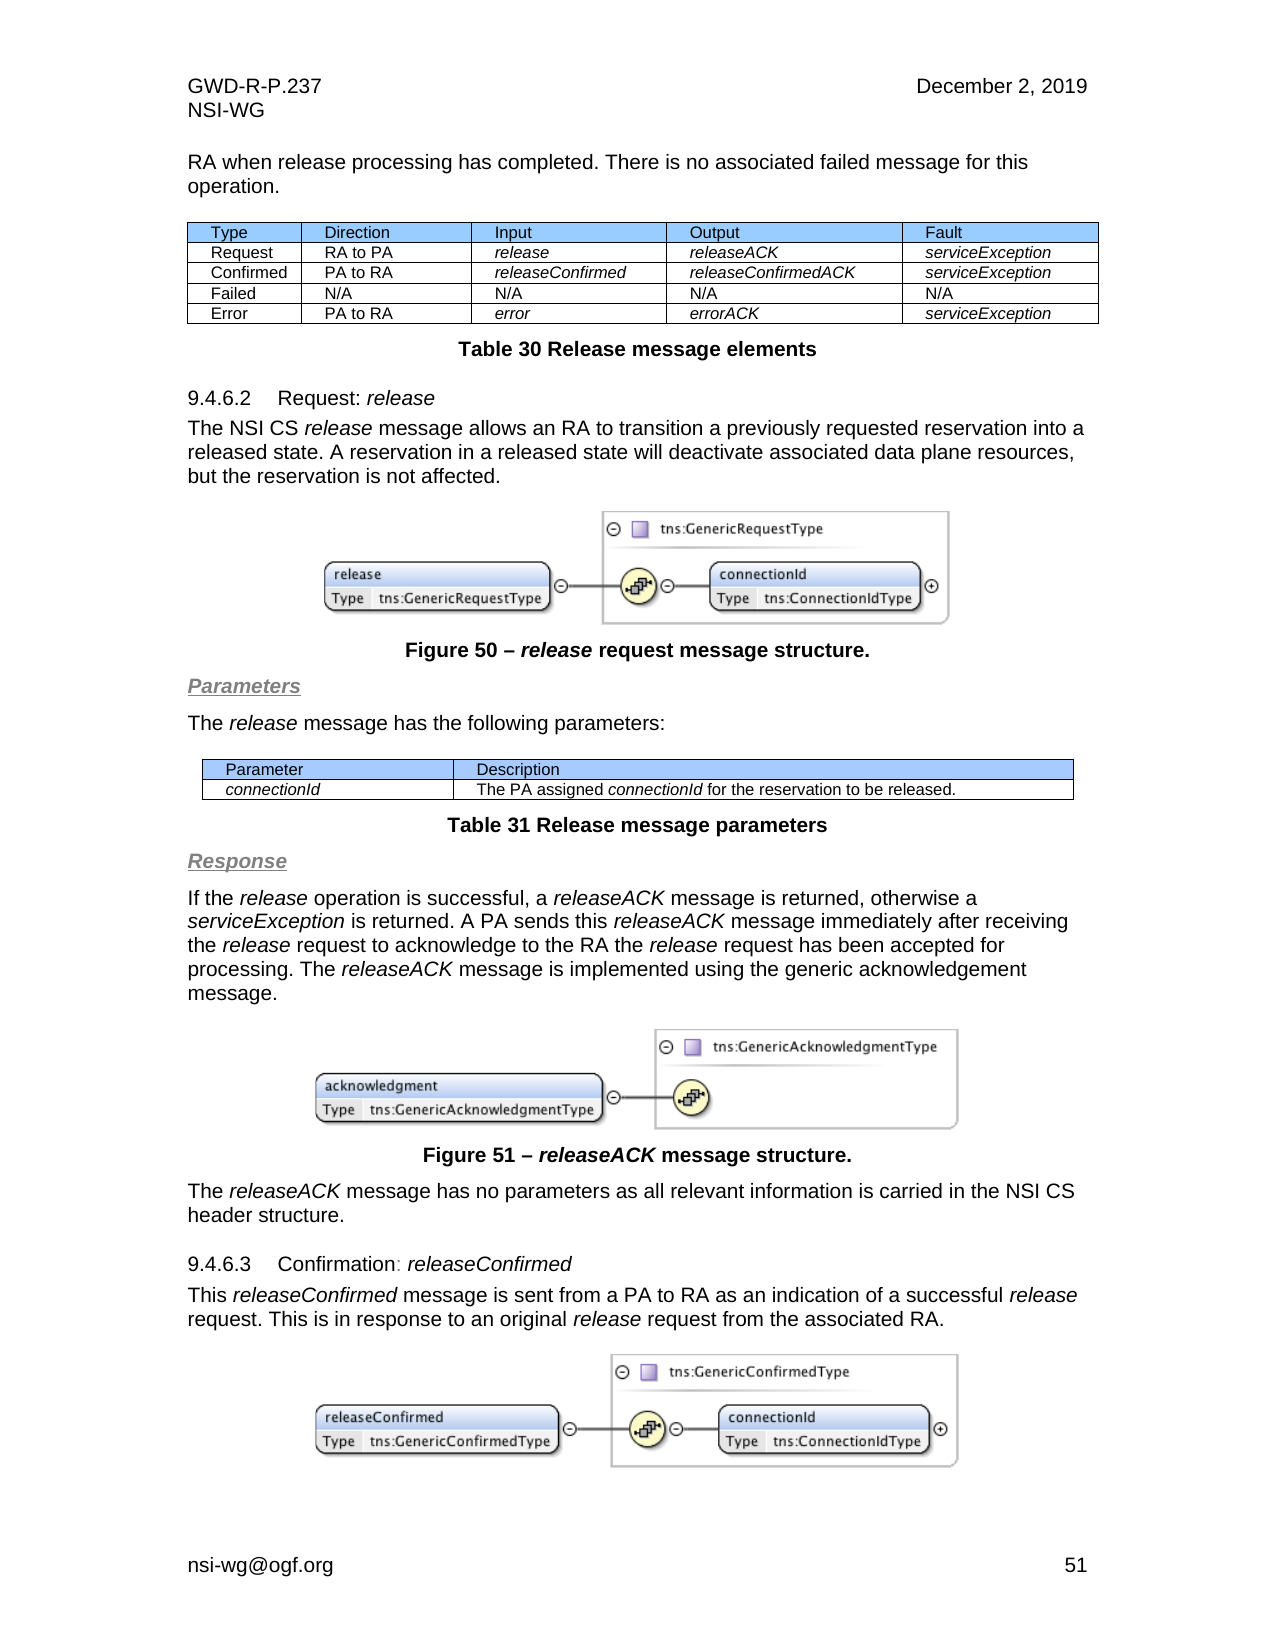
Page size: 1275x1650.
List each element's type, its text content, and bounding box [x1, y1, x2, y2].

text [187, 150, 1087, 198]
text Parameters [187, 674, 1087, 698]
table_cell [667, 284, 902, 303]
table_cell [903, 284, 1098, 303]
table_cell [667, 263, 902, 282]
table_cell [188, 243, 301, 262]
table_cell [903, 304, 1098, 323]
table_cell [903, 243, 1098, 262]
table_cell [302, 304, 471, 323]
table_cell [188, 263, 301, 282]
subtitle Request: release [187, 385, 1087, 409]
text This releaseConfirmed message is sent from a PA to RA as an indication of a successful release request. This is in response to an original release request from the associated RA. [187, 1282, 1087, 1330]
picture [324, 511, 951, 626]
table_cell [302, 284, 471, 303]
text Response [187, 849, 1087, 873]
text Figure 50 – release request message structure. [187, 638, 1087, 662]
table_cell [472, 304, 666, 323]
subtitle Confirmation: releaseConfirmed [187, 1252, 1087, 1276]
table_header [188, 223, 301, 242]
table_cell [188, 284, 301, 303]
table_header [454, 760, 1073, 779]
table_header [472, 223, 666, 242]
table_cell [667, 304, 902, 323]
text Figure 51 – releaseACK message structure. [187, 1143, 1087, 1167]
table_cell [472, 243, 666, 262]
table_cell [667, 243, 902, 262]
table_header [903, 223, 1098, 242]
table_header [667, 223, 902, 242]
text If the release operation is successful, a releaseACK message is returned, otherwise a serviceException is returned. A PA sends this releaseACK message immediately after receiving the release request to acknowledge to the RA the release request has been accepted for processing. The releaseACK message is implemented using the generic acknowledgement message. [187, 885, 1087, 1005]
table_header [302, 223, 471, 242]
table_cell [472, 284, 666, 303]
text The releaseACK message has no parameters as all relevant information is carried in the NSI CS header structure. [187, 1179, 1087, 1227]
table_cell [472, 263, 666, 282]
text The NSI CS release message allows an RA to transition a previously requested reservation into a released state. A reservation in a released state will deactivate associated data plane resources, but the reservation is not affected. [187, 416, 1087, 487]
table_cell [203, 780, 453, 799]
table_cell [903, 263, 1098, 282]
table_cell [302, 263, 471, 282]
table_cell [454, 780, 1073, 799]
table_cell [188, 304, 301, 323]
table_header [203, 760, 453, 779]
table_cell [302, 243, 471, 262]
picture [315, 1354, 960, 1469]
text Table 30 Release message elements [187, 336, 1087, 360]
text The release message has the following parameters: [187, 711, 1087, 734]
text Table 31 Release message parameters [187, 812, 1087, 836]
picture [315, 1029, 960, 1131]
